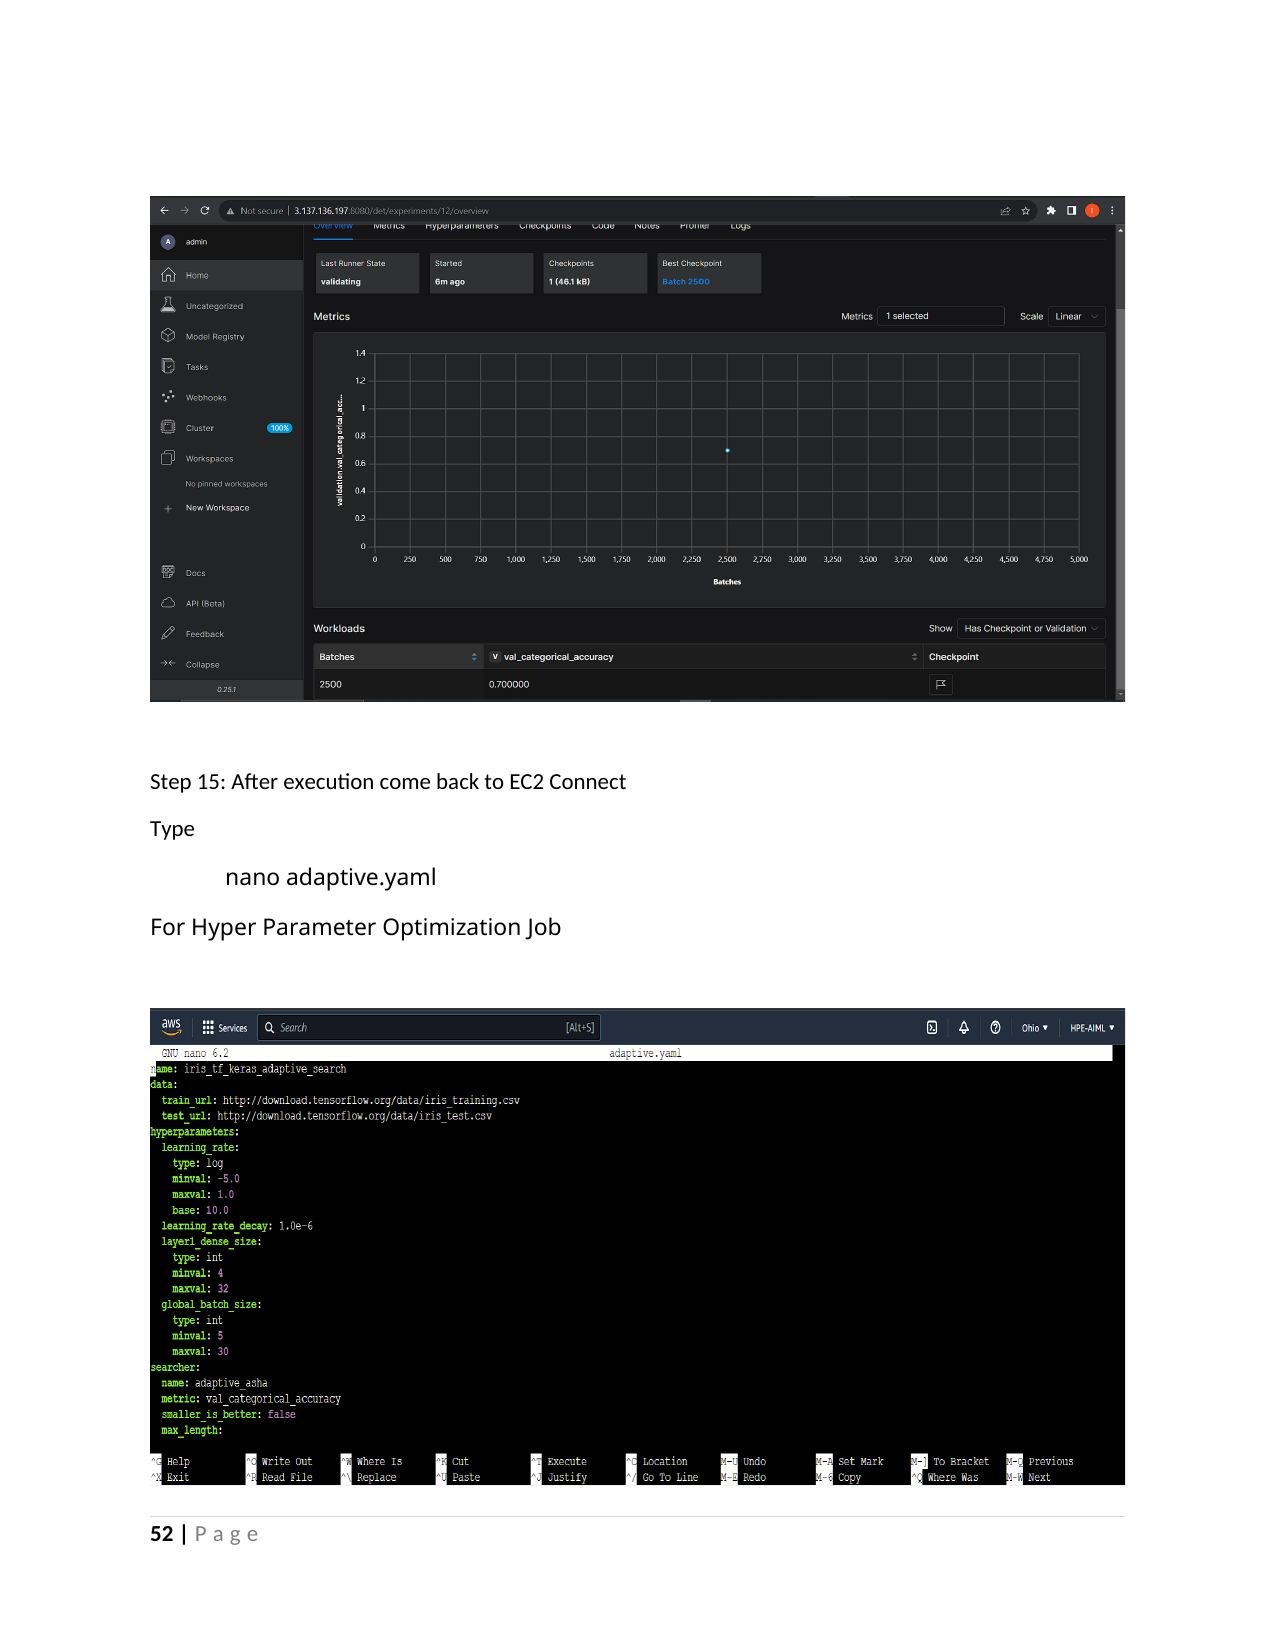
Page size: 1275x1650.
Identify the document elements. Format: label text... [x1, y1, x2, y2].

text Step 15: After execution come back to EC2 Connect [150, 767, 1125, 795]
picture [150, 1008, 1125, 1486]
text Type [150, 814, 1125, 842]
picture [150, 196, 1125, 702]
text nano adaptive.yaml [225, 861, 1125, 892]
text For Hyper Parameter Optimization Job [150, 911, 1125, 942]
